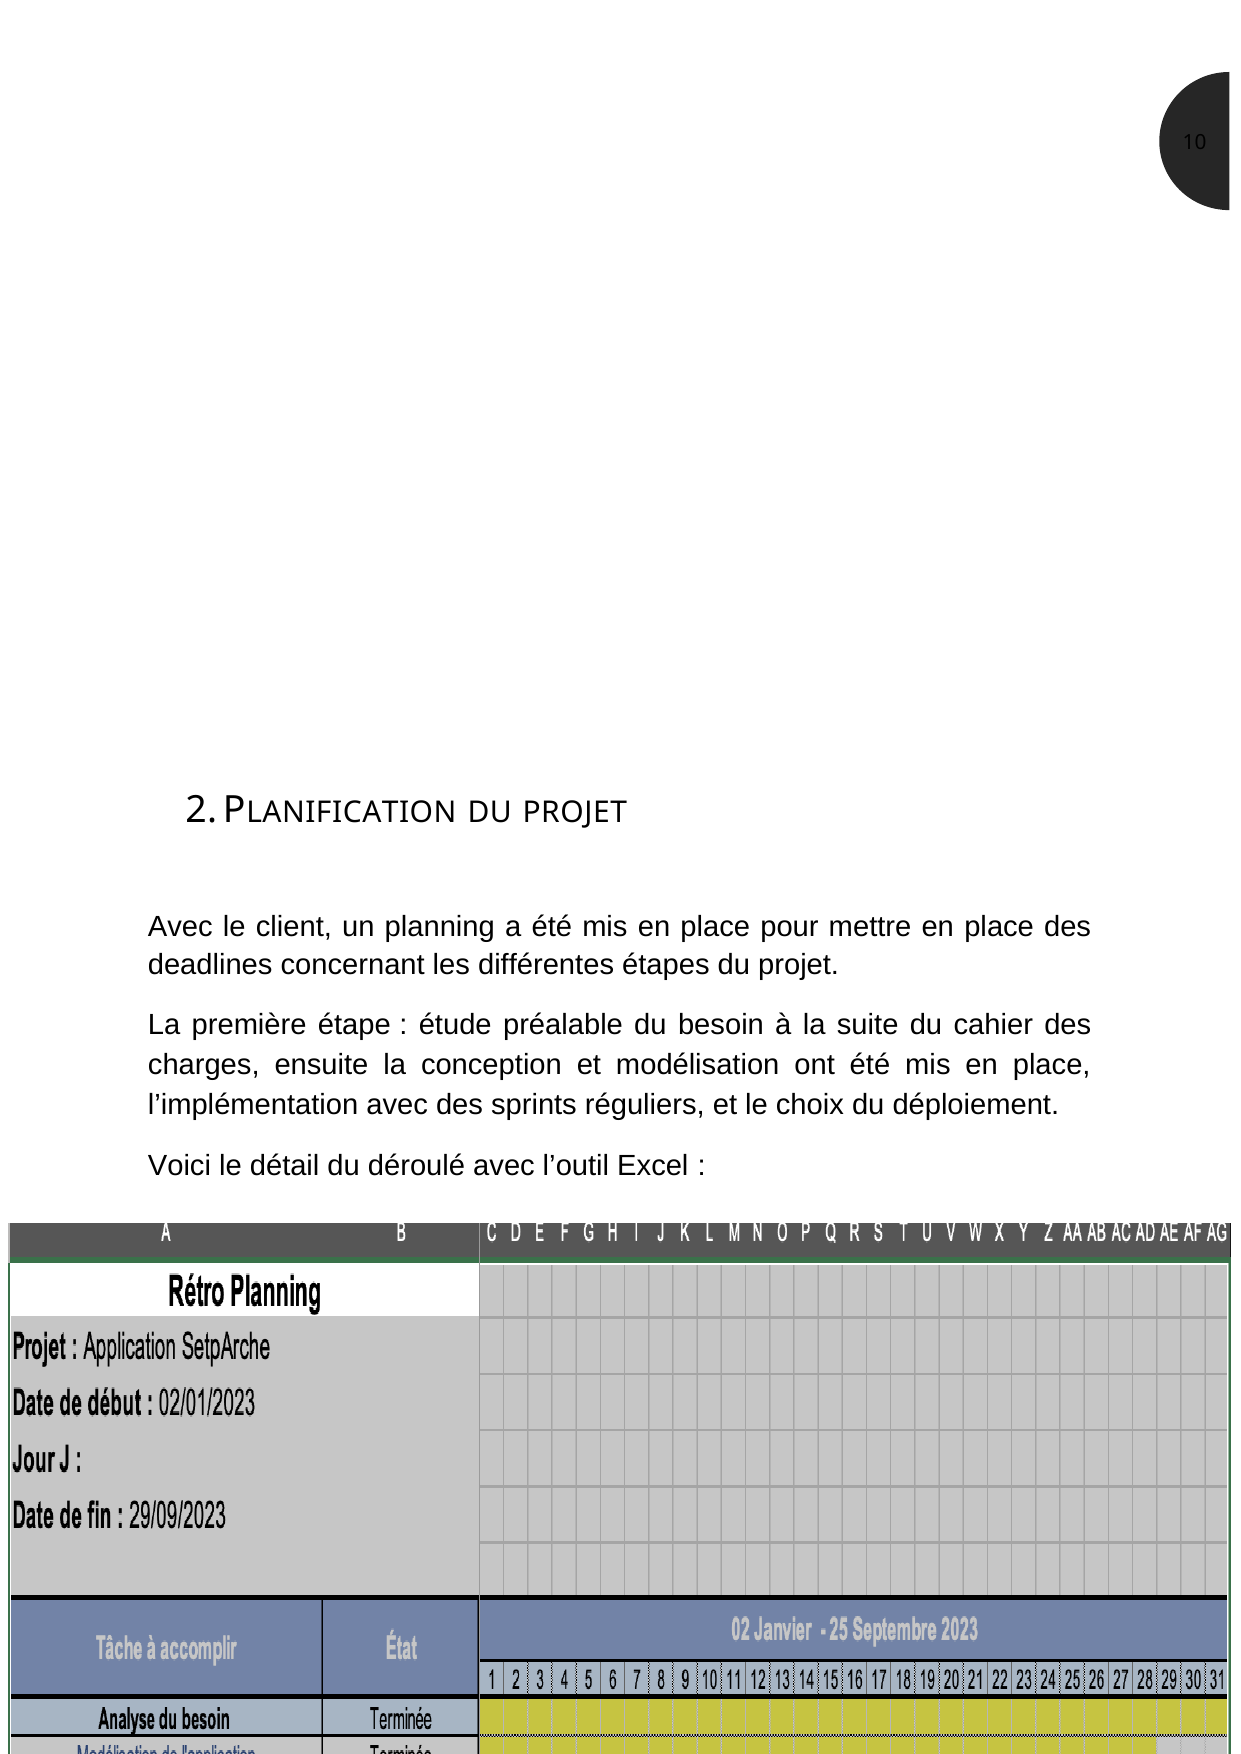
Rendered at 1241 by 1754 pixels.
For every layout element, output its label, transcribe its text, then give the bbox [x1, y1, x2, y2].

text La première étape : étude préalable du besoin à la suite du cahier des charges, ensuite la conception et modélisation ont été mis en place, l’implémentation avec des sprints réguliers, et le choix du déploiement. [148, 1007, 1092, 1121]
text Voici le détail du déroulé avec l’outil Excel : [148, 1148, 1092, 1182]
picture [8, 1223, 1231, 1754]
text Avec le client, un planning a été mis en place pour mettre en place des deadlines concernant les différentes étapes du projet. [148, 909, 1092, 981]
subtitle Planification du projet [185, 782, 1092, 833]
